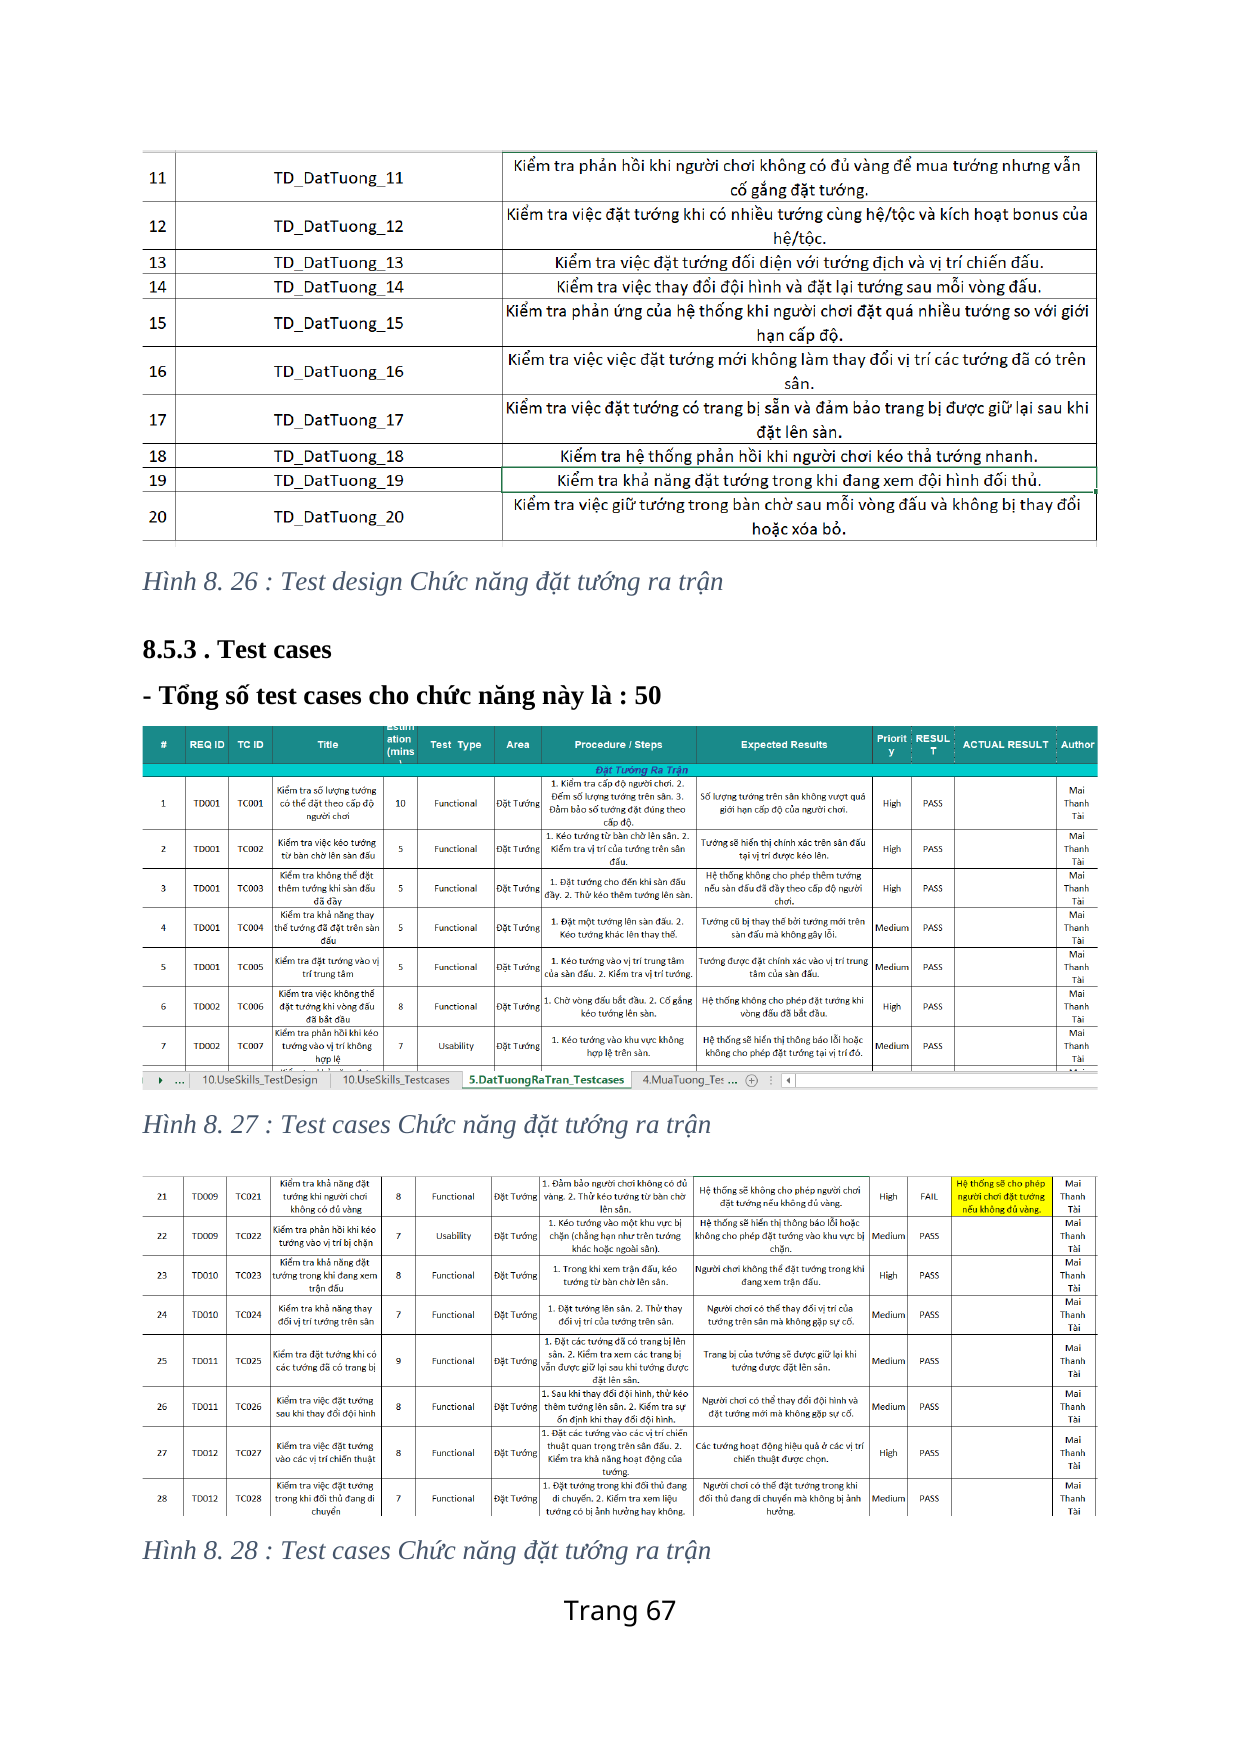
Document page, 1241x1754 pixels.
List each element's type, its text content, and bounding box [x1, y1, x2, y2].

subtitle 8.5.3 . Test cases [142, 633, 1098, 664]
text Hình 8. 26 : Test design Chức năng đặt tướng ra trận [142, 565, 1098, 596]
picture [142, 726, 1098, 1090]
picture [142, 150, 1098, 547]
text Hình 8. 27 : Test cases Chức năng đặt tướng ra trận [142, 1108, 1098, 1139]
picture [142, 1176, 1098, 1516]
text Hình 8. 28 : Test cases Chức năng đặt tướng ra trận [142, 1534, 1098, 1566]
text - Tổng số test cases cho chức năng này là : 50 [142, 679, 1098, 711]
